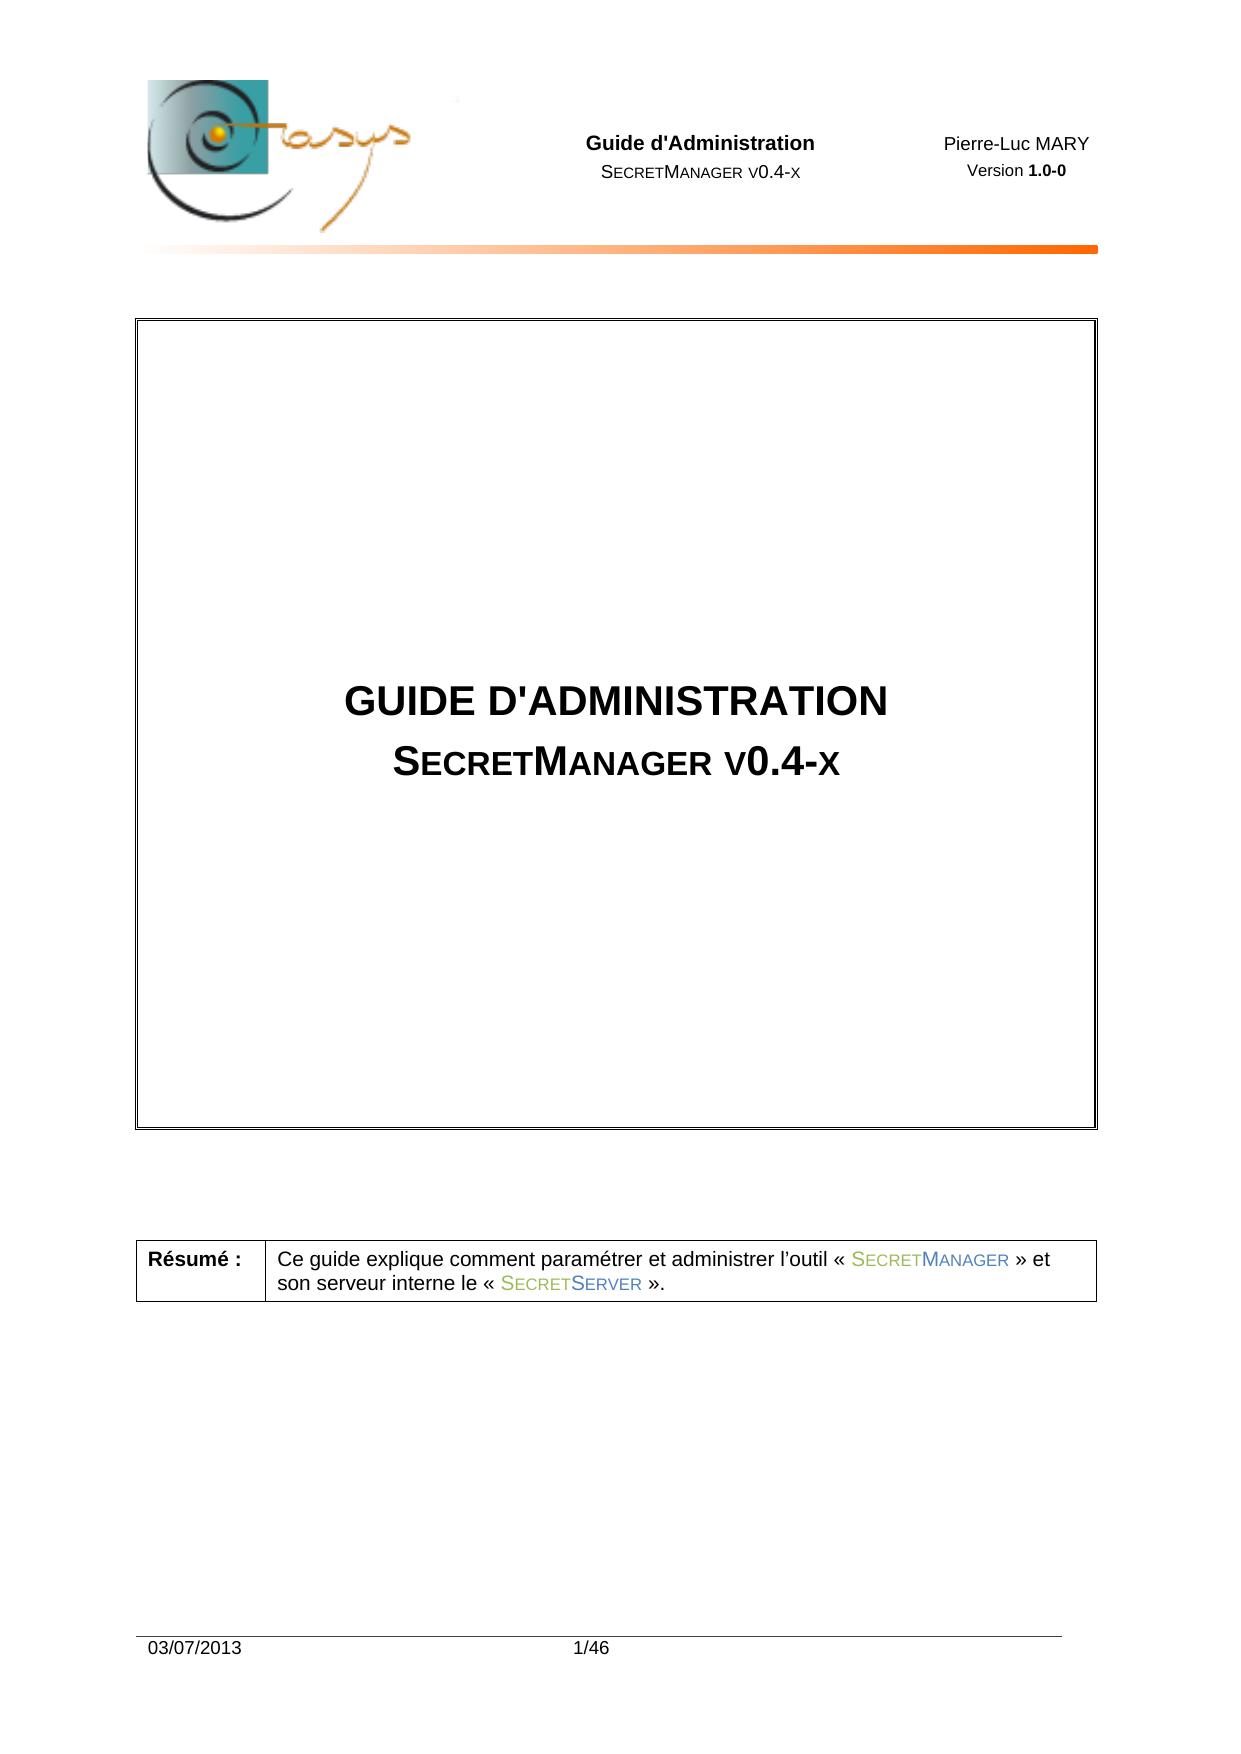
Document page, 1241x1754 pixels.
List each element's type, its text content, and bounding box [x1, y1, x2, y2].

picture [147, 80, 461, 233]
table_header Ce guide explique comment paramétrer et administrer l’outil « SecretManager » et son serveur interne le « SecretServer ». [266, 1241, 1096, 1301]
table_header Résumé : [137, 1241, 265, 1301]
table_header Guide d'Administration SecretManager v0.4-x [138, 321, 1094, 1127]
